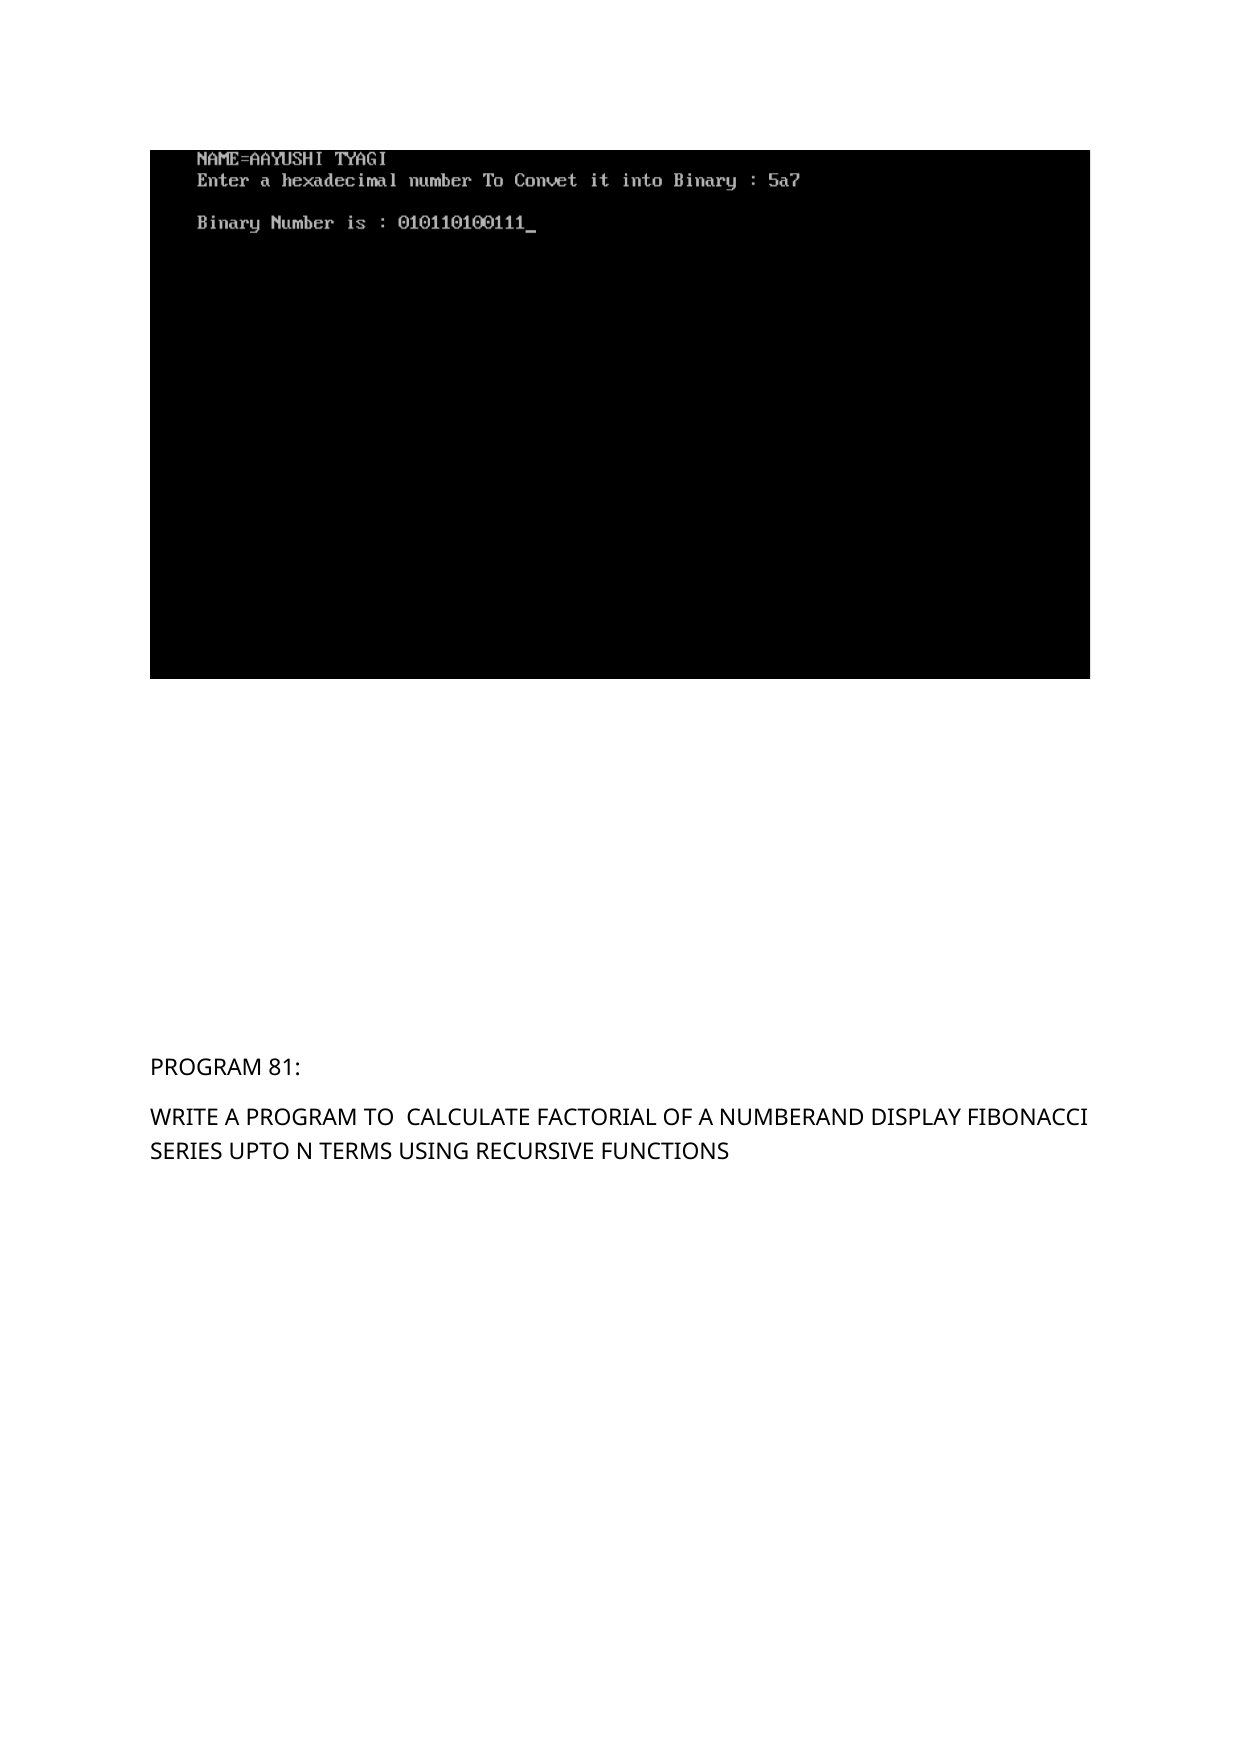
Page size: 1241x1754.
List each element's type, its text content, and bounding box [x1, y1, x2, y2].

text PROGRAM 81: [150, 1051, 1090, 1082]
picture [150, 150, 1091, 679]
text WRITE A PROGRAM TO CALCULATE FACTORIAL OF A NUMBERAND DISPLAY FIBONACCI SERIES UPTO N TERMS USING RECURSIVE FUNCTIONS [150, 1101, 1090, 1166]
